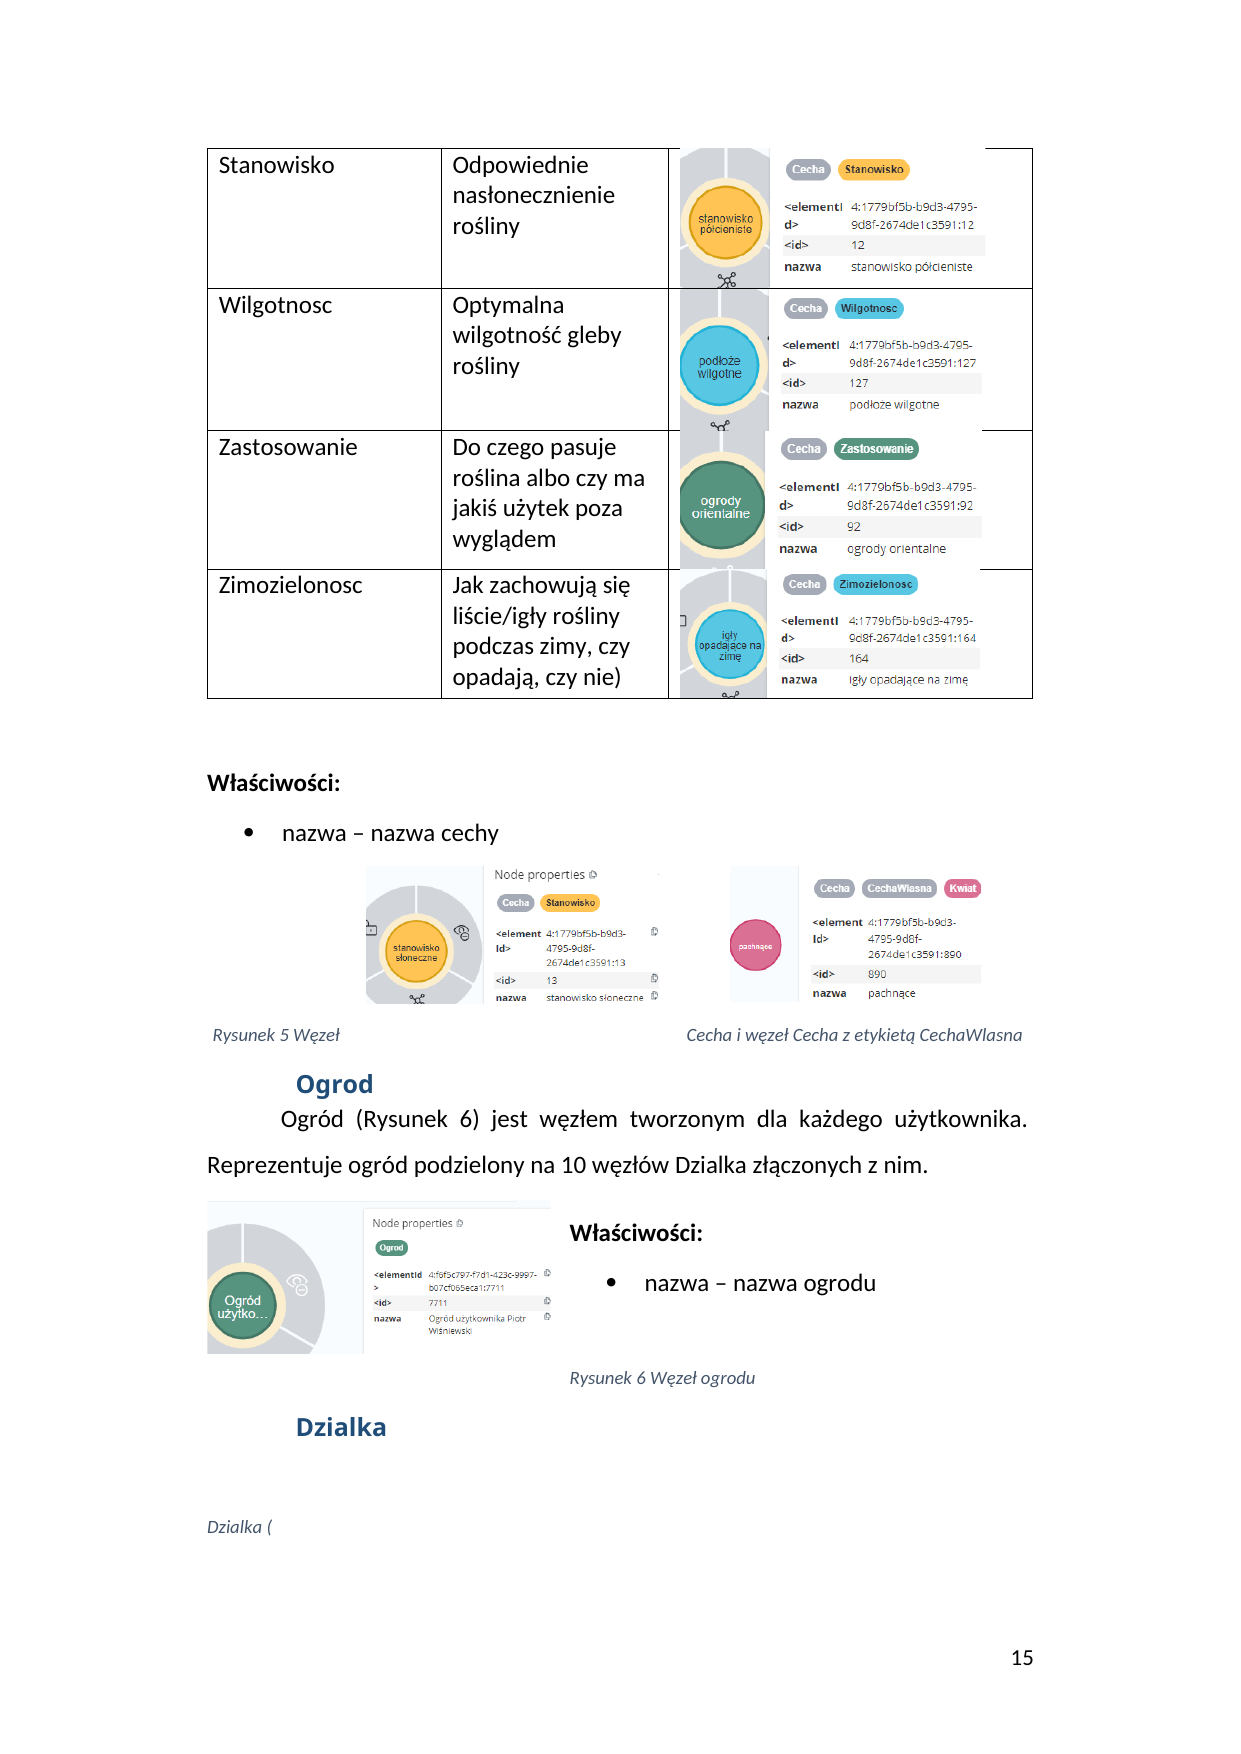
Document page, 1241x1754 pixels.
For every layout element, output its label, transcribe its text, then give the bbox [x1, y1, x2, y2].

text Dzialka ( [207, 1515, 1033, 1538]
text Właściwości: [207, 767, 1033, 798]
text Właściwości: [551, 1217, 1033, 1248]
picture [730, 866, 982, 1002]
list nazwa – nazwa cechy [244, 817, 1033, 847]
table_cell [669, 431, 680, 568]
table_cell Do czego pasuje roślina albo czy ma jakiś użytek poza wyglądem [442, 431, 668, 568]
text Rysunek 5 Węzeł Cecha i węzeł Cecha z etykietą CechaWlasna [207, 1023, 1033, 1046]
table_cell Stanowisko [208, 149, 441, 288]
table_cell Zimozielonosc [208, 570, 441, 698]
text Ogród (Rysunek 6) jest węzłem tworzonym dla każdego użytkownika. Reprezentuje ogród podzielony na 10 węzłów Dzialka złączonych z nim. [207, 1103, 1029, 1179]
picture [680, 148, 986, 288]
subtitle Ogrod [295, 1066, 1033, 1101]
table_cell [986, 149, 1032, 288]
table_cell [982, 289, 1032, 430]
table_cell Optymalna wilgotność gleby rośliny [442, 289, 668, 430]
table_cell [982, 431, 1032, 568]
list nazwa – nazwa ogrodu [551, 1267, 1033, 1298]
picture [365, 866, 659, 1003]
table_cell [669, 289, 680, 430]
table_cell Odpowiednie nasłonecznienie rośliny [442, 149, 668, 288]
table_cell [981, 570, 1032, 698]
subtitle Dzialka [295, 1410, 1033, 1444]
text Rysunek 6 Węzeł ogrodu [207, 1366, 1033, 1389]
picture [206, 1200, 551, 1354]
table_cell Wilgotnosc [208, 289, 441, 430]
table_cell [669, 149, 680, 288]
table_cell [669, 570, 680, 698]
table_cell Jak zachowują się liście/igły rośliny podczas zimy, czy opadają, czy nie) [442, 570, 668, 698]
table_cell Zastosowanie [208, 431, 441, 568]
picture [680, 289, 982, 698]
